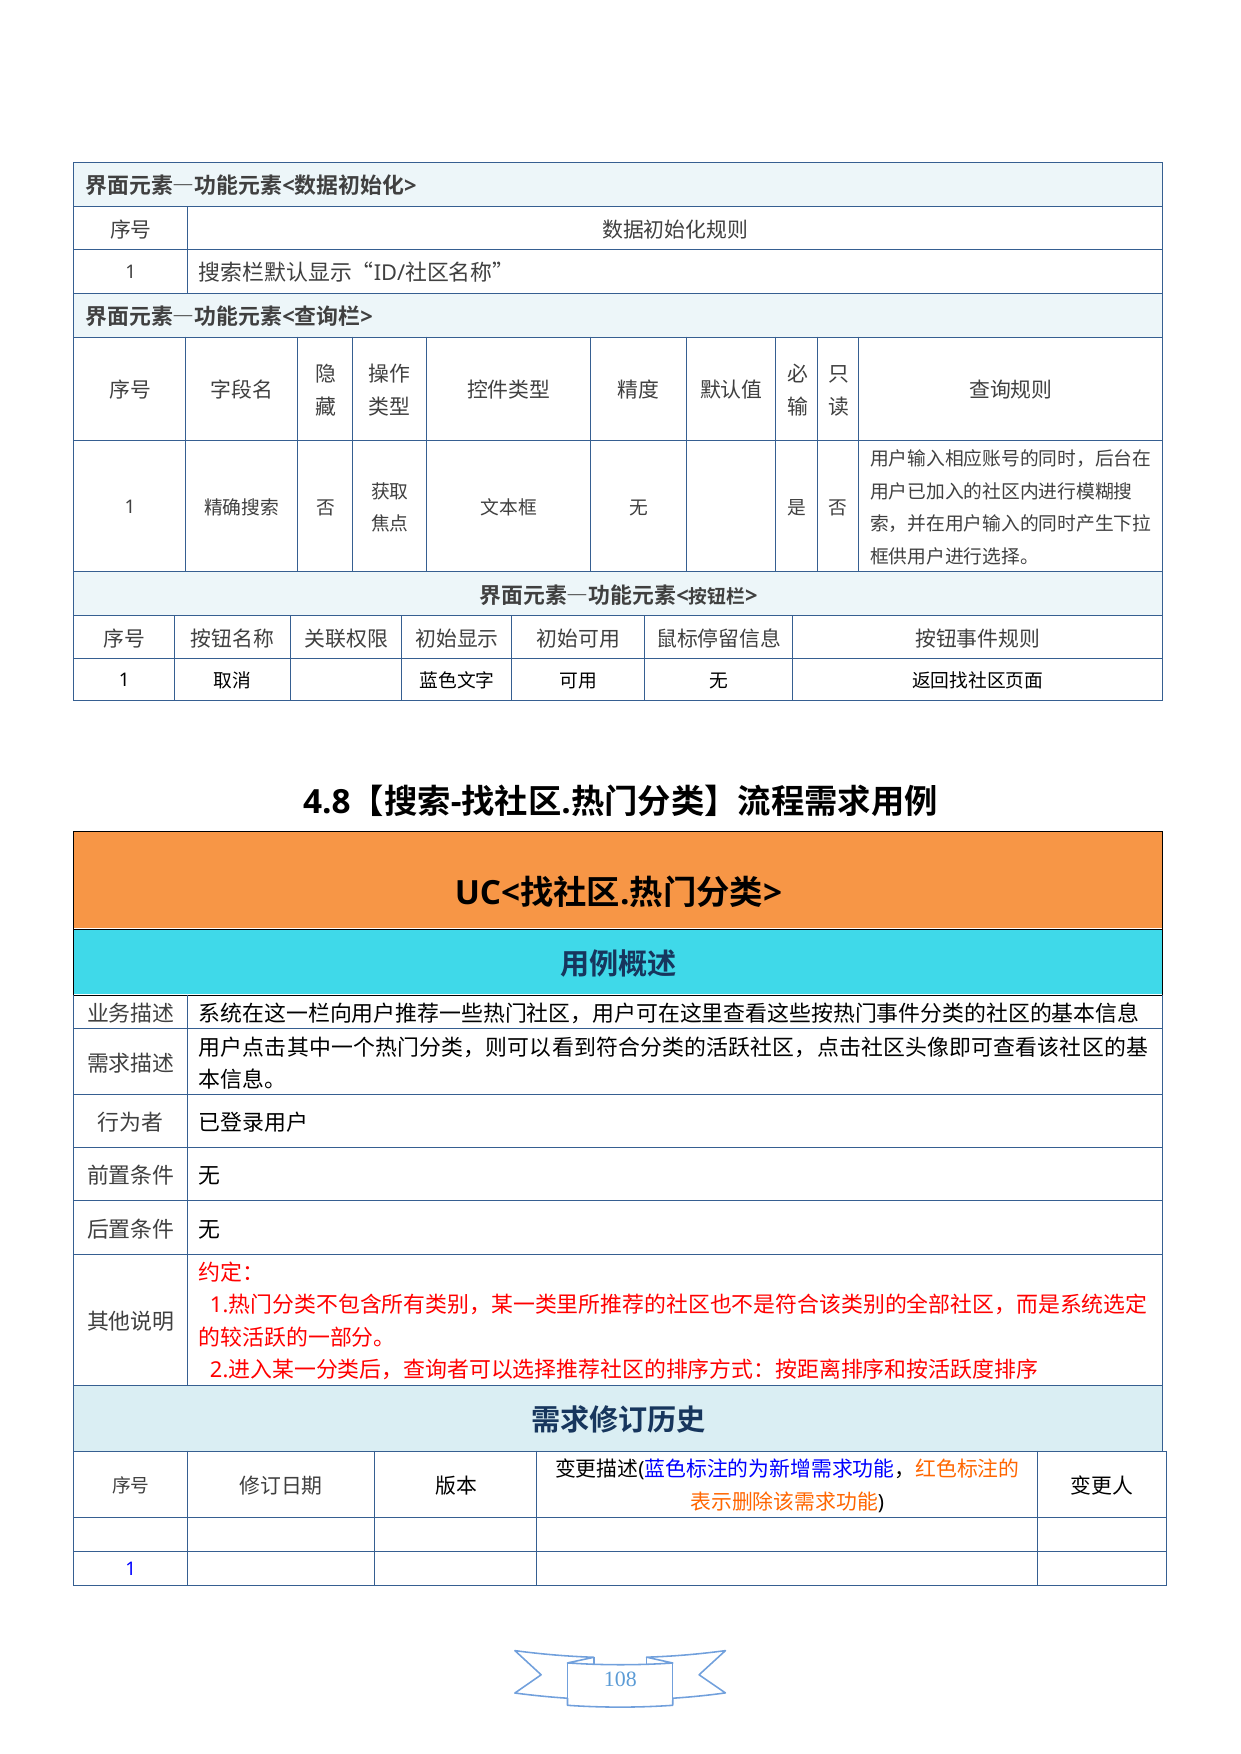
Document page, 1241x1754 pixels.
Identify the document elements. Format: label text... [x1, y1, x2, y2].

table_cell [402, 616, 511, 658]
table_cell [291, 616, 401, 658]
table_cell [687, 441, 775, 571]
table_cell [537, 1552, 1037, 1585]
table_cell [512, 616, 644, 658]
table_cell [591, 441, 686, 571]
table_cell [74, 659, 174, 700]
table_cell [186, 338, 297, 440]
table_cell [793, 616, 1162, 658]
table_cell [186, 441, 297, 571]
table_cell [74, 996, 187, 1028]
subtitle 4.8【搜索-找社区.热门分类】流程需求用例 [187, 766, 1053, 831]
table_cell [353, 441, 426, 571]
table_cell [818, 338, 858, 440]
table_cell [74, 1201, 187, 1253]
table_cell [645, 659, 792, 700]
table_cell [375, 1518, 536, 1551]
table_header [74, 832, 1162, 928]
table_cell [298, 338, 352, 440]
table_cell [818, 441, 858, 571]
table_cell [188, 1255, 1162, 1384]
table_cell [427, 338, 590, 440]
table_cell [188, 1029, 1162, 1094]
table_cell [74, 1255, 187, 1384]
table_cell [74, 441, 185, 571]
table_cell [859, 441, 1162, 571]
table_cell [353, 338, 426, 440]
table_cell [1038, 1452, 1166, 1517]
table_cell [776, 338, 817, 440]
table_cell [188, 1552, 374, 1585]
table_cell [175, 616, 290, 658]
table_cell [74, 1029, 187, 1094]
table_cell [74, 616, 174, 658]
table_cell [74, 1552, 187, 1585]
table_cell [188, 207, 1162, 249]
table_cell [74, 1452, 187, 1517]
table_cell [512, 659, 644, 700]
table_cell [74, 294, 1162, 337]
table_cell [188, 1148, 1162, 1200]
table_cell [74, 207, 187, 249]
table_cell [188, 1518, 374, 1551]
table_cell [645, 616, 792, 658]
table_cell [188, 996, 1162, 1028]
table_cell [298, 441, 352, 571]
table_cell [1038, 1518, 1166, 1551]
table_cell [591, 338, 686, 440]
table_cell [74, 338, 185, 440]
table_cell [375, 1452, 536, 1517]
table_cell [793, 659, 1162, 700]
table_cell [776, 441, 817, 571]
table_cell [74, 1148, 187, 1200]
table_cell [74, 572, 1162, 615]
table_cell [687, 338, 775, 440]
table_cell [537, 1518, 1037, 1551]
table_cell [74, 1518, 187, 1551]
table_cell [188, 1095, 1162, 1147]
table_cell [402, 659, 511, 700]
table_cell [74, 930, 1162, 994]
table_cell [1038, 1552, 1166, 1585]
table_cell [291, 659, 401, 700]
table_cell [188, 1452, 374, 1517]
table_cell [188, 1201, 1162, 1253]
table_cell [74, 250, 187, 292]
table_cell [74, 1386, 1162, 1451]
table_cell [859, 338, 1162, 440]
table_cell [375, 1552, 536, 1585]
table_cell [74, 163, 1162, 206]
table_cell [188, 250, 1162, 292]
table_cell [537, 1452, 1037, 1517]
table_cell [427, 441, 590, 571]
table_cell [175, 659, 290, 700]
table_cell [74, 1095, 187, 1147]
